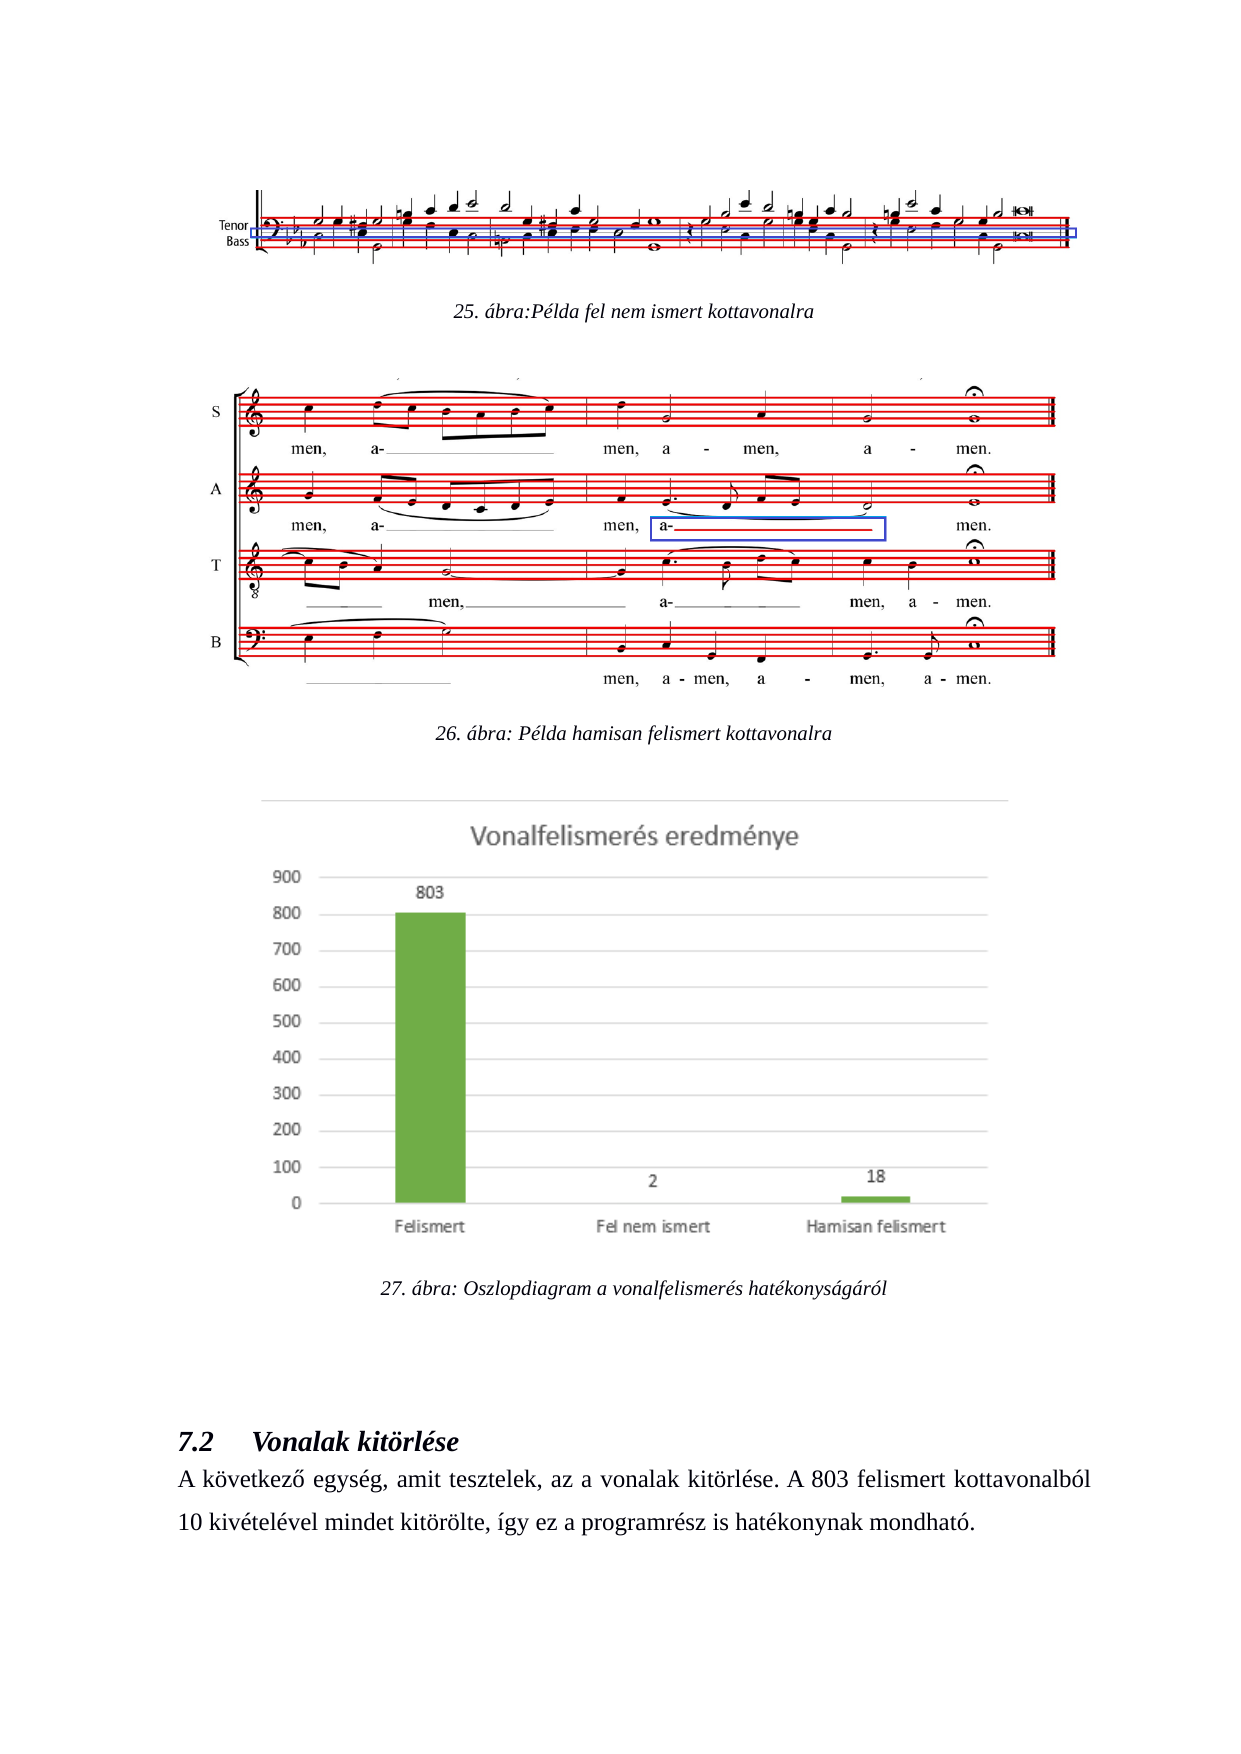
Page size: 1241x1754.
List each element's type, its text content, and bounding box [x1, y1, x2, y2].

picture [177, 378, 1093, 694]
picture [177, 190, 1093, 272]
text 26. ábra: Példa hamisan felismert kottavonalra [177, 721, 1092, 745]
picture [261, 800, 1009, 1250]
text 27. ábra: Oszlopdiagram a vonalfelismerés hatékonyságáról [177, 1276, 1092, 1300]
subtitle Vonalak kitörlése [177, 1424, 1092, 1457]
text 25. ábra:Példa fel nem ismert kottavonalra [177, 299, 1092, 323]
text A következő egység, amit tesztelek, az a vonalak kitörlése. A 803 felismert kottavonalból 10 kivételével mindet kitörölte, így ez a programrész is hatékonynak mondható. [177, 1464, 1092, 1536]
